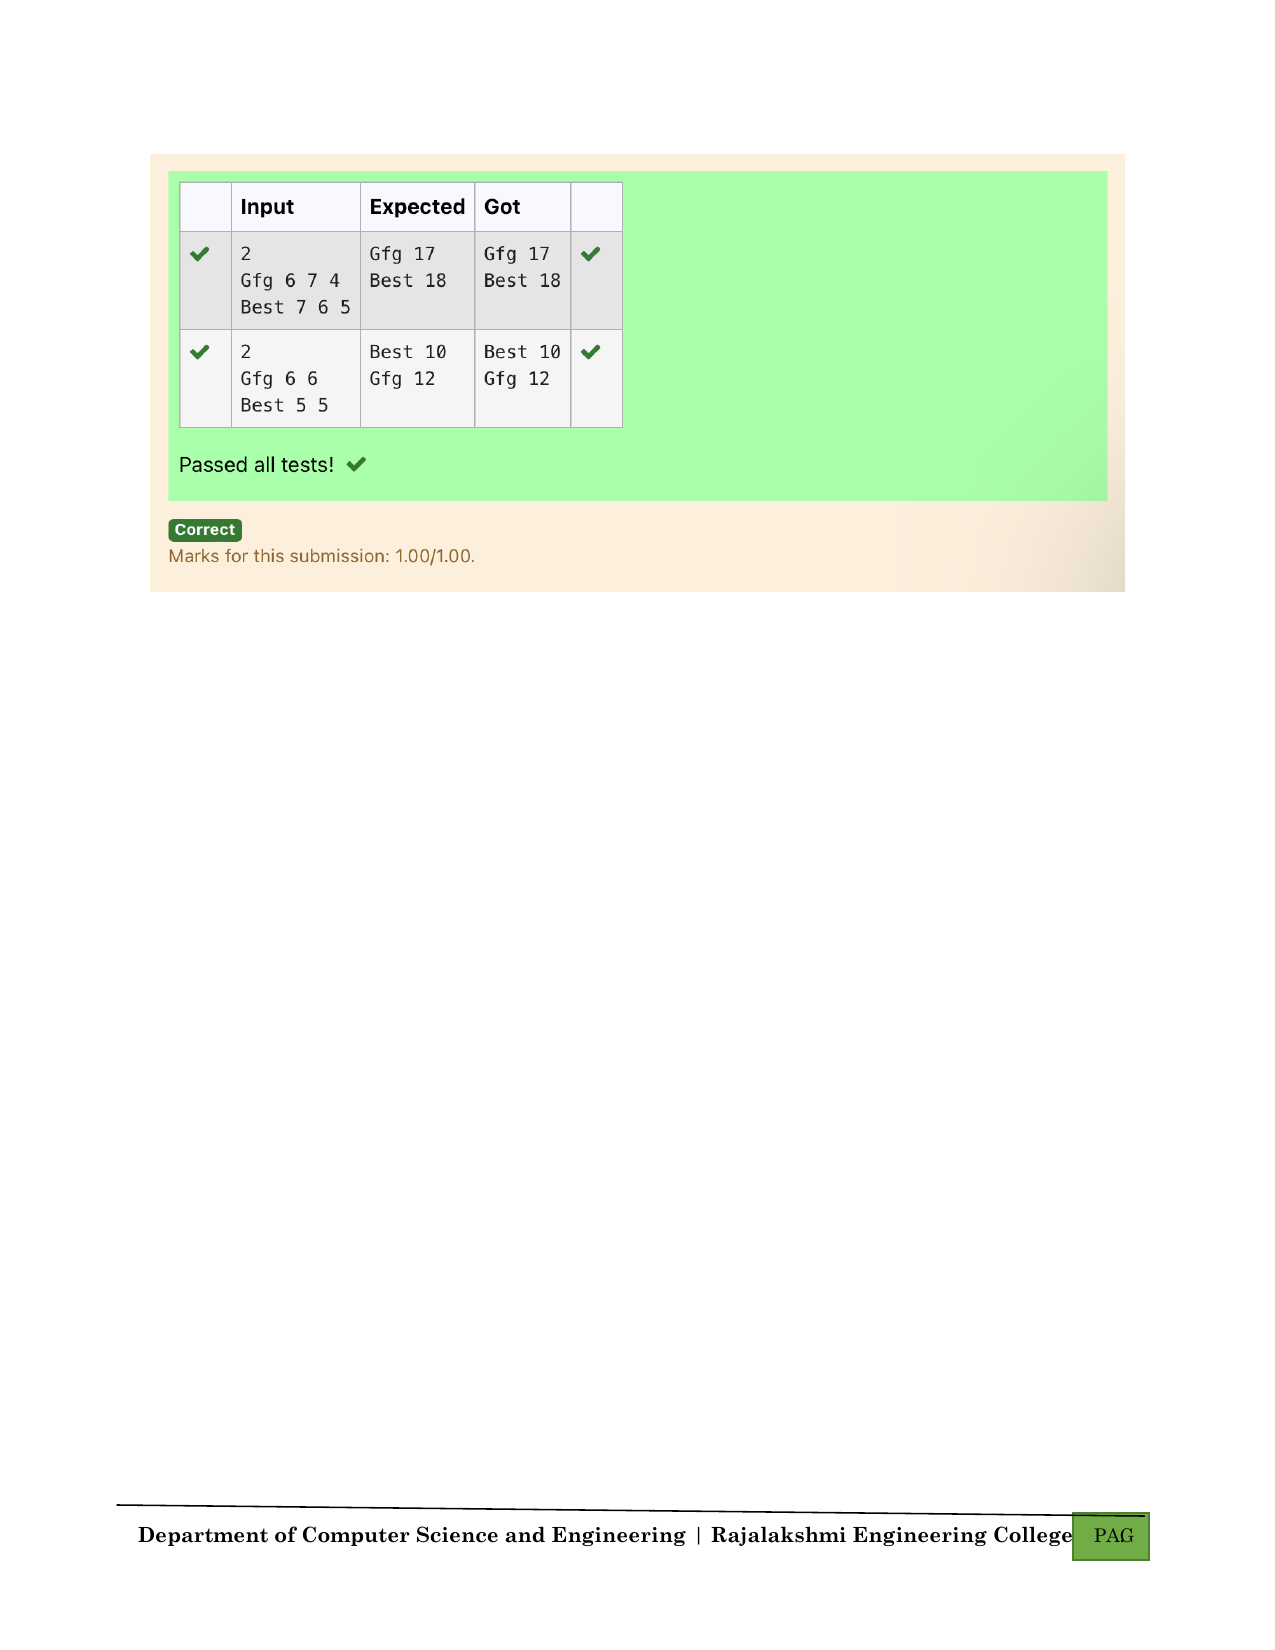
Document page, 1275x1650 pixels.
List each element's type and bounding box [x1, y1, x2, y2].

picture [150, 150, 1125, 592]
